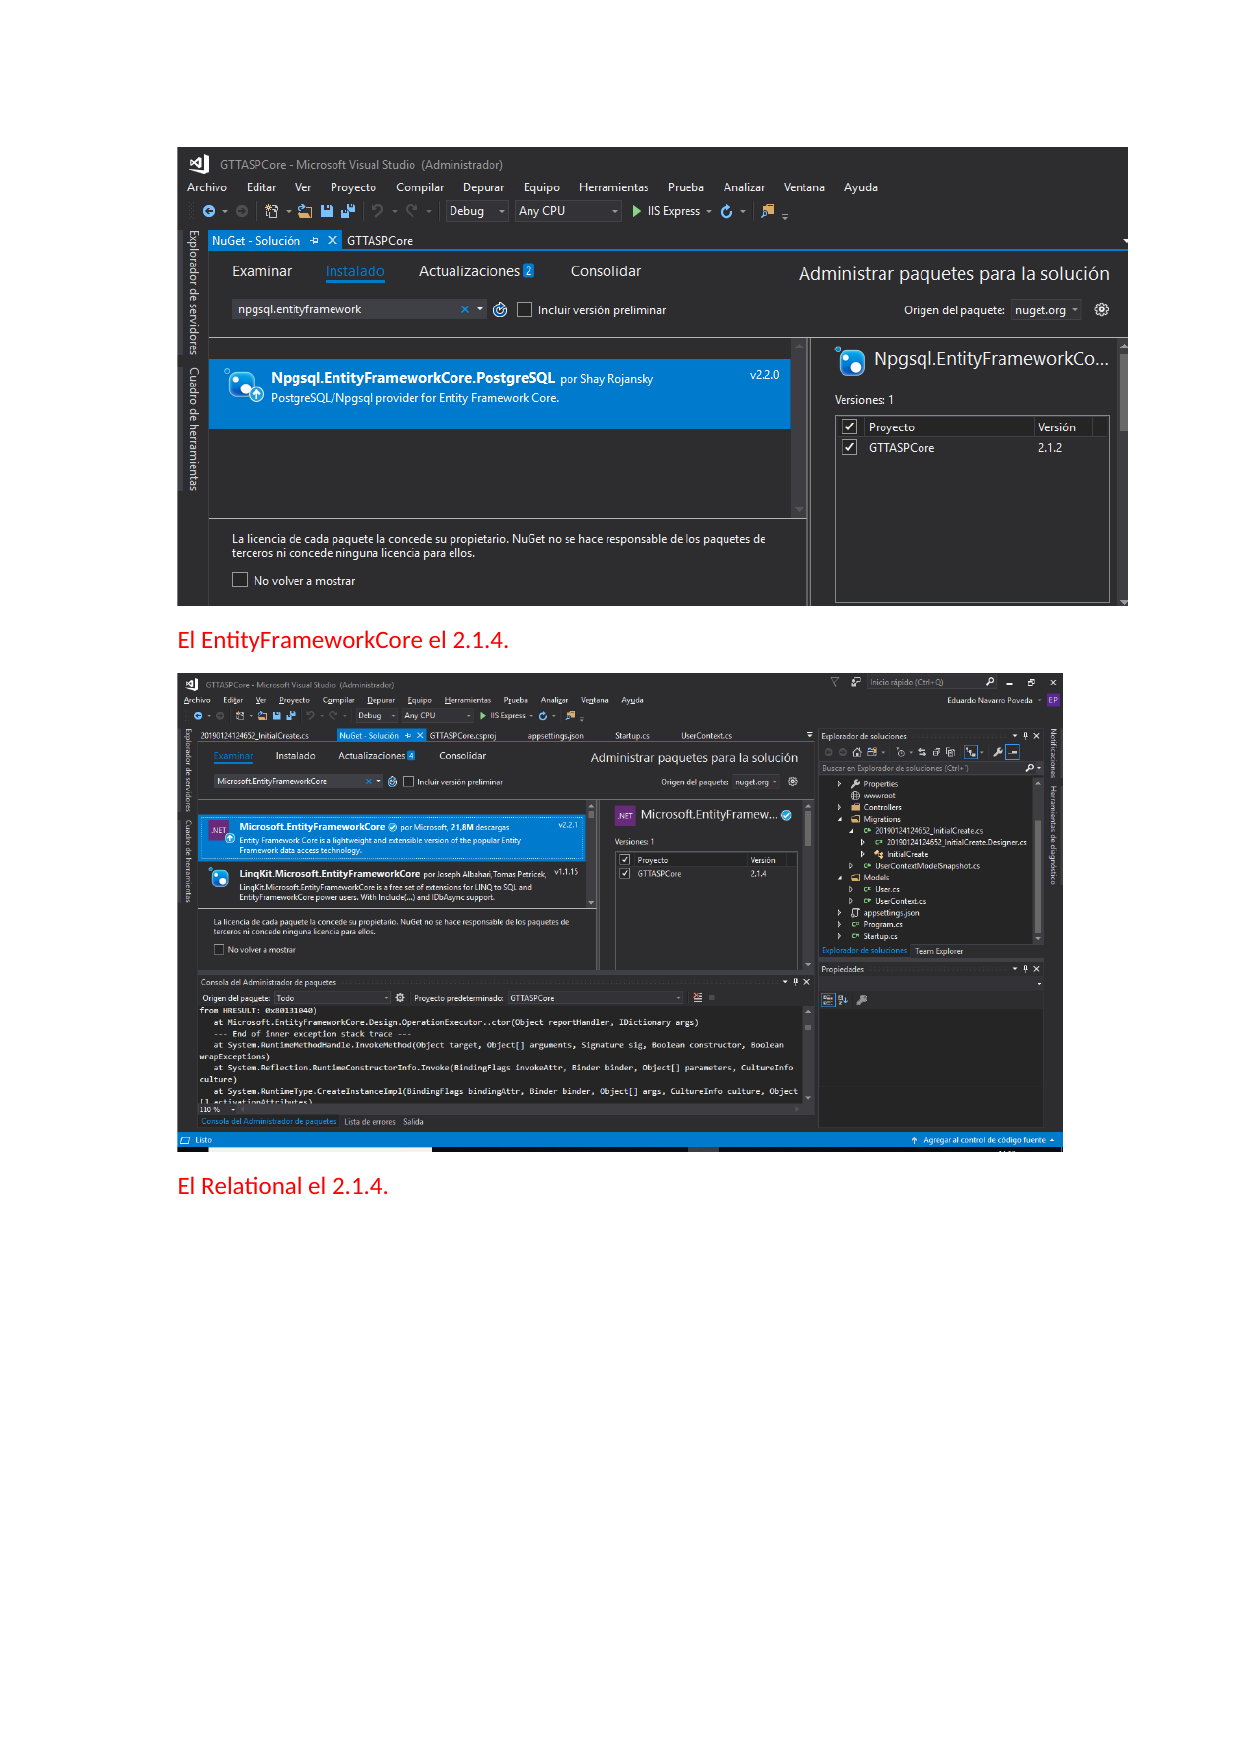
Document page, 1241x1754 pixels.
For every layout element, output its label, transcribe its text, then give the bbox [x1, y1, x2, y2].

text El EntityFrameworkCore el 2.1.4. [177, 624, 1063, 655]
text El Relational el 2.1.4. [177, 1170, 1063, 1201]
picture [177, 147, 1128, 606]
picture [177, 673, 1063, 1152]
